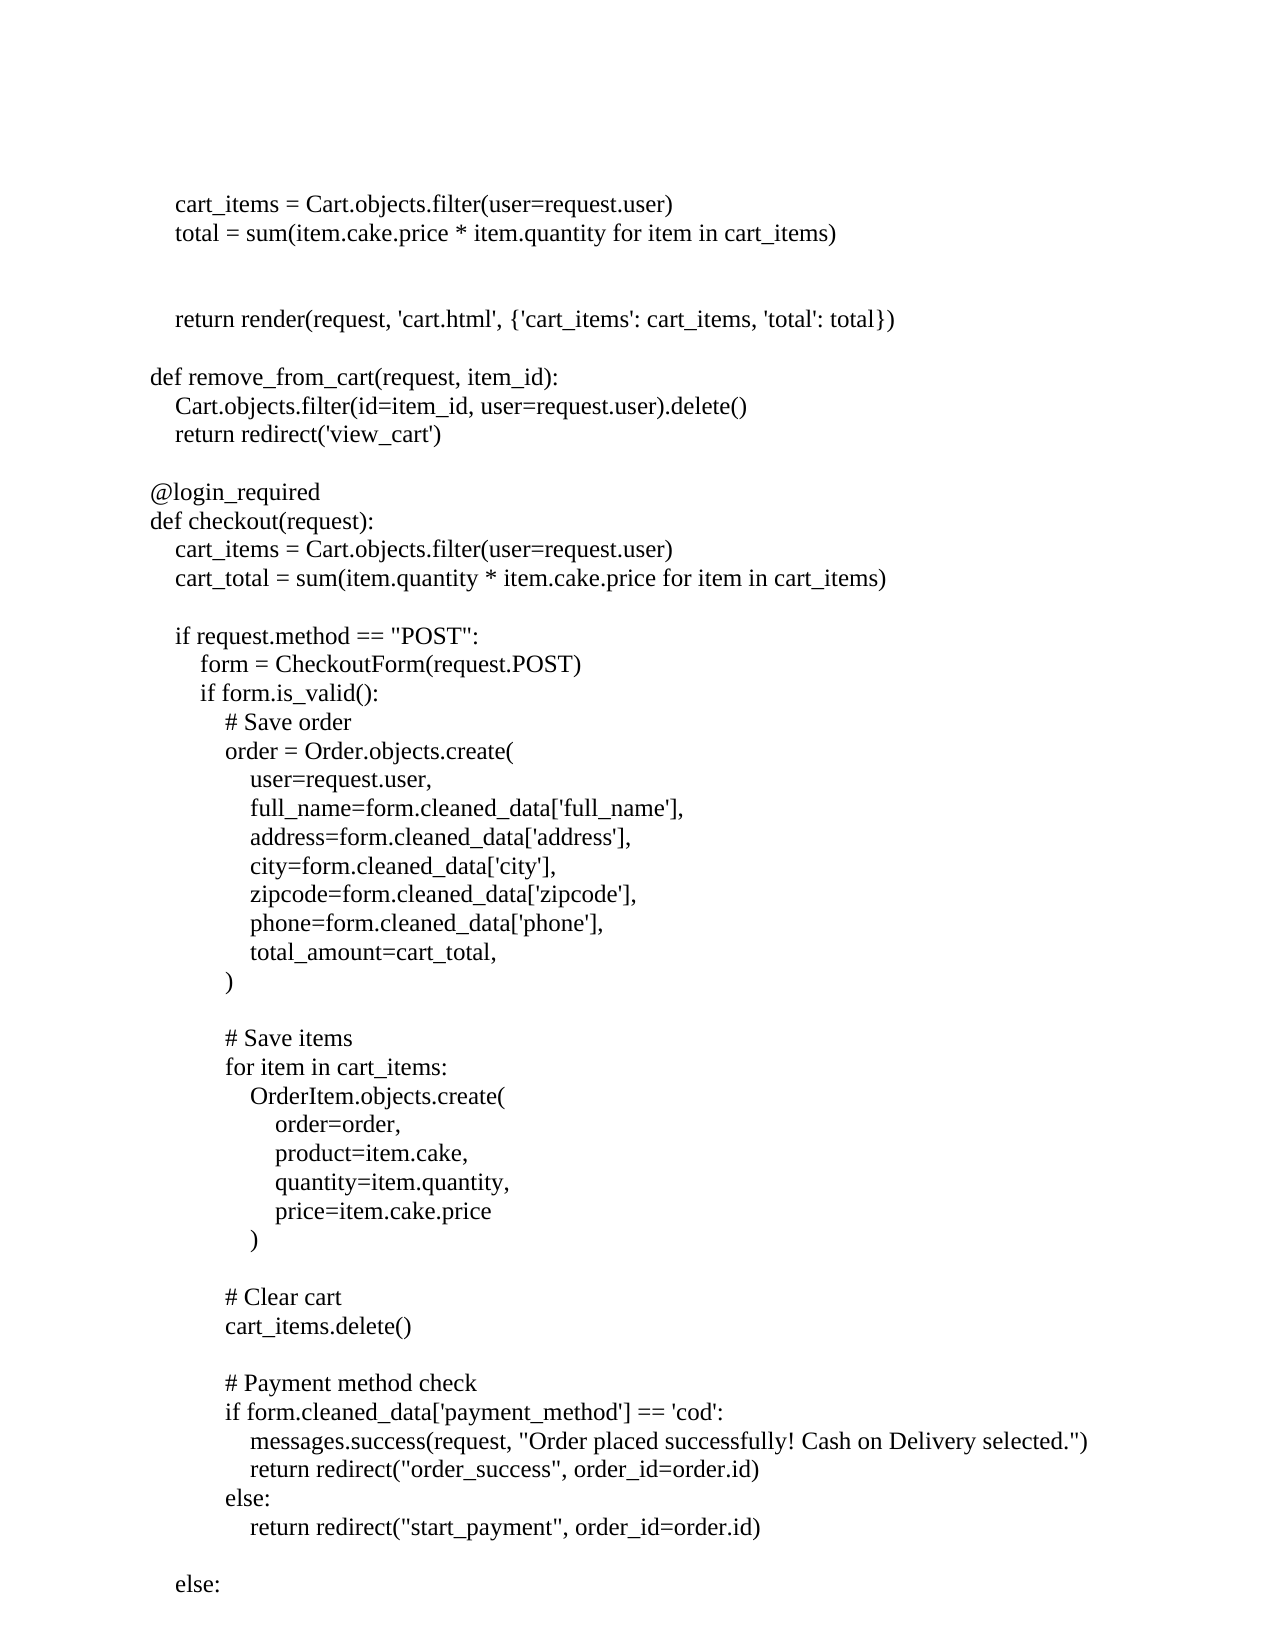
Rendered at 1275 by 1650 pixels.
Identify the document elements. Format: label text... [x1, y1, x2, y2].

text cart_items = Cart.objects.filter(user=request.user) [150, 534, 1162, 563]
text Cart.objects.filter(id=item_id, user=request.user).delete() [150, 391, 1162, 419]
text messages.success(request, "Order placed successfully! Cash on Delivery selected.") [150, 1426, 1162, 1454]
text return redirect("order_success", order_id=order.id) [150, 1454, 1162, 1483]
text # Save items [150, 1023, 1162, 1052]
text full_name=form.cleaned_data['full_name'], [150, 793, 1162, 822]
text if form.is_valid(): [150, 678, 1162, 707]
text total_amount=cart_total, [150, 937, 1162, 966]
text @login_required [150, 477, 1162, 506]
text return redirect('view_cart') [150, 419, 1162, 448]
text if form.cleaned_data['payment_method'] == 'cod': [150, 1397, 1162, 1426]
text order=order, [150, 1109, 1162, 1138]
text cart_items = Cart.objects.filter(user=request.user) [150, 189, 1162, 218]
text OrderItem.objects.create( [150, 1081, 1162, 1109]
text total = sum(item.cake.price * item.quantity for item in cart_items) [150, 218, 1162, 247]
text cart_items.delete() [150, 1311, 1162, 1339]
text order = Order.objects.create( [150, 736, 1162, 764]
text product=item.cake, [150, 1138, 1162, 1167]
text form = CheckoutForm(request.POST) [150, 649, 1162, 678]
text address=form.cleaned_data['address'], [150, 822, 1162, 851]
text zipcode=form.cleaned_data['zipcode'], [150, 879, 1162, 908]
text phone=form.cleaned_data['phone'], [150, 908, 1162, 937]
text city=form.cleaned_data['city'], [150, 851, 1162, 879]
text ) [150, 1224, 1162, 1253]
text # Payment method check [150, 1368, 1162, 1397]
text def checkout(request): [150, 506, 1162, 534]
text # Save order [150, 707, 1162, 736]
text else: [150, 1483, 1162, 1512]
text # Clear cart [150, 1282, 1162, 1311]
text def remove_from_cart(request, item_id): [150, 362, 1162, 391]
text ) [150, 966, 1162, 994]
text user=request.user, [150, 764, 1162, 793]
text cart_total = sum(item.quantity * item.cake.price for item in cart_items) [150, 563, 1162, 592]
text return render(request, 'cart.html', {'cart_items': cart_items, 'total': total}) [150, 304, 1162, 333]
text if request.method == "POST": [150, 621, 1162, 649]
text for item in cart_items: [150, 1052, 1162, 1081]
text quantity=item.quantity, [150, 1167, 1162, 1196]
text return redirect("start_payment", order_id=order.id) [150, 1512, 1162, 1541]
text price=item.cake.price [150, 1196, 1162, 1224]
text else: [150, 1569, 1162, 1598]
